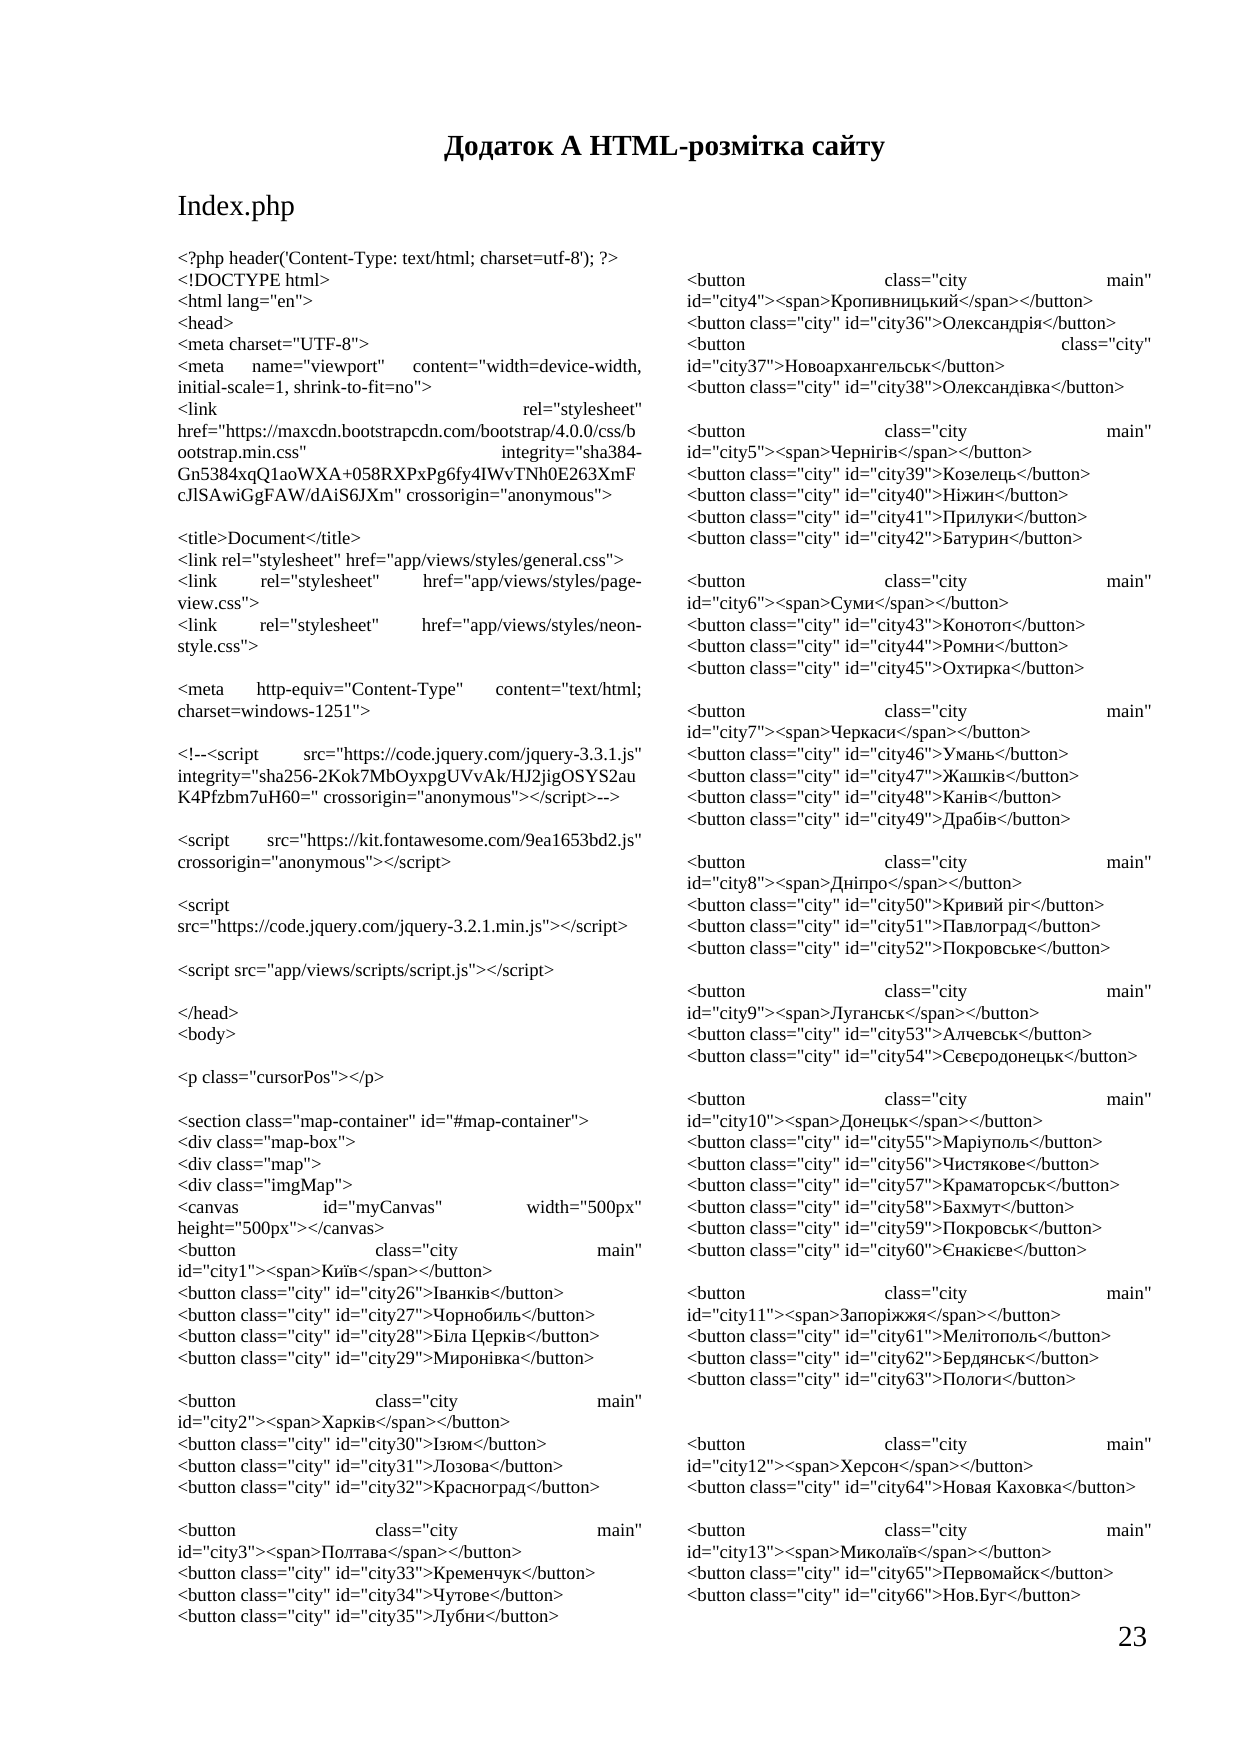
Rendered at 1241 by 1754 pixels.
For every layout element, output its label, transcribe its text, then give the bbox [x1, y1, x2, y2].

text Додаток А HTML-розмітка сайту [177, 128, 1152, 162]
text <button class="city" id="city56">Чистякове</button> [687, 1153, 1152, 1174]
text <button class="city main" id="city13"><span>Миколаїв</span></button> [687, 1519, 1152, 1562]
text <link rel="stylesheet" href="app/views/styles/general.css"> [177, 549, 642, 570]
text <head> [177, 312, 642, 333]
text <button class="city" id="city37">Новоархангельськ</button> [687, 333, 1152, 376]
text <button class="city main" id="city6"><span>Суми</span></button> [687, 570, 1152, 613]
text <html lang="en"> [177, 290, 642, 312]
text </head> [177, 1002, 642, 1023]
text <button class="city main" id="city11"><span>Запоріжжя</span></button> [687, 1282, 1152, 1325]
text <title>Document</title> [177, 527, 642, 549]
text Index.php [177, 188, 1152, 221]
text <body> [177, 1023, 642, 1045]
text <button class="city" id="city30">Ізюм</button> [177, 1433, 642, 1454]
text <button class="city" id="city46">Умань</button> [687, 743, 1152, 764]
text <button class="city" id="city33">Кременчук</button> [177, 1562, 642, 1584]
text <script src="https://code.jquery.com/jquery-3.2.1.min.js"></script> [177, 894, 642, 937]
text <button class="city" id="city31">Лозова</button> [177, 1454, 642, 1476]
text <button class="city" id="city52">Покровське</button> [687, 937, 1152, 958]
text <button class="city main" id="city8"><span>Дніпро</span></button> [687, 851, 1152, 894]
text <button class="city main" id="city4"><span>Кропивницький</span></button> [687, 268, 1152, 312]
text <div class="map-box"> [177, 1131, 642, 1153]
text <!DOCTYPE html> [177, 268, 642, 290]
text <link rel="stylesheet" href="app/views/styles/page-view.css"> [177, 570, 642, 613]
text <button class="city main" id="city7"><span>Черкаси</span></button> [687, 700, 1152, 743]
text <link rel="stylesheet" href="app/views/styles/neon-style.css"> [177, 613, 642, 657]
text <meta charset="UTF-8"> [177, 333, 642, 355]
text <button class="city" id="city40">Ніжин</button> [687, 484, 1152, 506]
text <div class="imgMap"> [177, 1174, 642, 1196]
text <button class="city" id="city47">Жашків</button> [687, 764, 1152, 786]
text <button class="city main" id="city10"><span>Донецьк</span></button> [687, 1088, 1152, 1131]
text <button class="city" id="city32">Красноград</button> [177, 1476, 642, 1498]
text <button class="city main" id="city2"><span>Харків</span></button> [177, 1390, 642, 1433]
text <button class="city" id="city53">Алчевськ</button> [687, 1023, 1152, 1045]
text <button class="city main" id="city1"><span>Київ</span></button> [177, 1239, 642, 1282]
text <button class="city" id="city64">Новая Каховка</button> [687, 1476, 1152, 1498]
text <button class="city" id="city44">Ромни</button> [687, 635, 1152, 657]
text <meta http-equiv="Content-Type" content="text/html; charset=windows-1251"> [177, 678, 642, 721]
text <!--<script src="https://code.jquery.com/jquery-3.3.1.js" integrity="sha256-2Kok7MbOyxpgUVvAk/HJ2jigOSYS2auK4Pfzbm7uH60=" crossorigin="anonymous"></script>--> [177, 743, 642, 808]
text <button class="city" id="city54">Сєвєродонецьк</button> [687, 1045, 1152, 1066]
text <button class="city" id="city55">Маріуполь</button> [687, 1131, 1152, 1153]
text <button class="city main" id="city3"><span>Полтава</span></button> [177, 1519, 642, 1562]
text <script src="app/views/scripts/script.js"></script> [177, 958, 642, 980]
text <button class="city" id="city42">Батурин</button> [687, 527, 1152, 549]
text <button class="city main" id="city9"><span>Луганськ</span></button> [687, 980, 1152, 1023]
text <canvas id="myCanvas" width="500px" height="500px"></canvas> [177, 1196, 642, 1239]
text <button class="city" id="city50">Кривий ріг</button> [687, 894, 1152, 915]
text <button class="city" id="city65">Первомайск</button> [687, 1562, 1152, 1584]
text <button class="city" id="city43">Конотоп</button> [687, 613, 1152, 635]
text <button class="city" id="city28">Біла Церків</button> [177, 1325, 642, 1347]
text <button class="city" id="city48">Канів</button> [687, 786, 1152, 808]
text <button class="city" id="city59">Покровськ</button> [687, 1217, 1152, 1239]
text <button class="city" id="city27">Чорнобиль</button> [177, 1303, 642, 1325]
text <button class="city main" id="city12"><span>Херсон</span></button> [687, 1433, 1152, 1476]
text <div class="map"> [177, 1153, 642, 1174]
text <button class="city" id="city34">Чутове</button> [177, 1584, 642, 1605]
text <button class="city" id="city41">Прилуки</button> [687, 506, 1152, 527]
text <button class="city" id="city60">Єнакієве</button> [687, 1239, 1152, 1260]
text <button class="city" id="city63">Пологи</button> [687, 1368, 1152, 1390]
text <button class="city main" id="city5"><span>Чернігів</span></button> [687, 419, 1152, 463]
text <link rel="stylesheet" href="https://maxcdn.bootstrapcdn.com/bootstrap/4.0.0/css/bootstrap.min.css" integrity="sha384-Gn5384xqQ1aoWXA+058RXPxPg6fy4IWvTNh0E263XmFcJlSAwiGgFAW/dAiS6JXm" crossorigin="anonymous"> [177, 398, 642, 506]
text <button class="city" id="city61">Мелітополь</button> [687, 1325, 1152, 1347]
text <?php header('Content-Type: text/html; charset=utf-8'); ?> [177, 247, 642, 268]
text <button class="city" id="city66">Нов.Буг</button> [687, 1584, 1152, 1605]
text <p class="cursorPos"></p> [177, 1066, 642, 1088]
text <button class="city" id="city58">Бахмут</button> [687, 1196, 1152, 1217]
text <button class="city" id="city51">Павлоград</button> [687, 915, 1152, 937]
text <button class="city" id="city49">Драбів</button> [687, 808, 1152, 829]
text <button class="city" id="city26">Іванків</button> [177, 1282, 642, 1303]
text <button class="city" id="city45">Охтирка</button> [687, 657, 1152, 678]
text <meta name="viewport" content="width=device-width, initial-scale=1, shrink-to-fit=no"> [177, 355, 642, 398]
text <button class="city" id="city35">Лубни</button> [177, 1605, 642, 1627]
text <button class="city" id="city39">Козелець</button> [687, 463, 1152, 484]
text <section class="map-container" id="#map-container"> [177, 1109, 642, 1131]
text <button class="city" id="city57">Краматорськ</button> [687, 1174, 1152, 1196]
text <button class="city" id="city62">Бердянськ</button> [687, 1347, 1152, 1368]
text <button class="city" id="city36">Олександрія</button> [687, 312, 1152, 333]
text <script src="https://kit.fontawesome.com/9ea1653bd2.js" crossorigin="anonymous"></script> [177, 829, 642, 872]
text <button class="city" id="city38">Олександівка</button> [687, 376, 1152, 398]
text <button class="city" id="city29">Миронівка</button> [177, 1347, 642, 1368]
